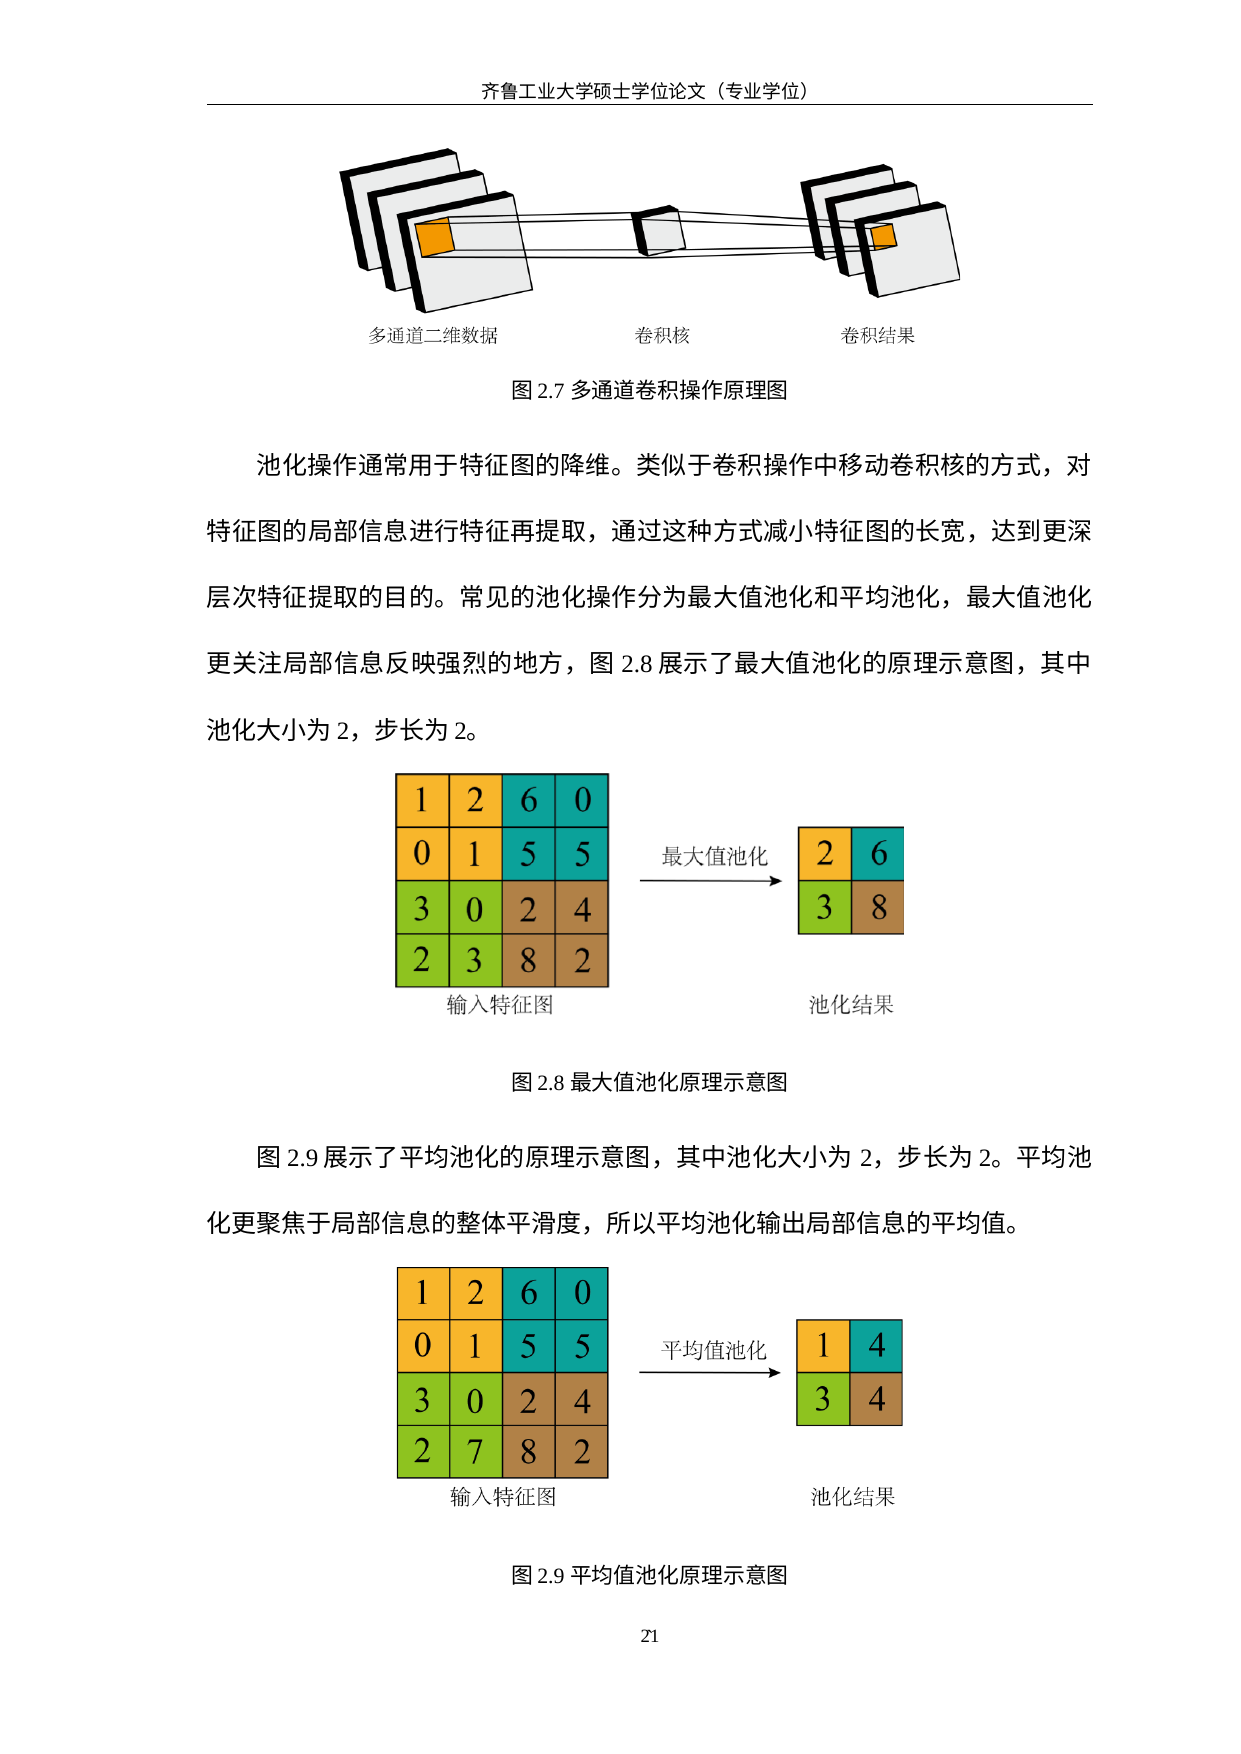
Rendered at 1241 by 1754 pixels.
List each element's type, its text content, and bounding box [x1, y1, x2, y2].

text 图2.9展示了平均池化的原理示意图，其中池化大小为2，步长为2。平均池化更聚焦于局部信息的整体平滑度，所以平均池化输出局部信息的平均值。 [207, 1122, 1093, 1254]
text 图2.9 平均值池化原理示意图 [207, 1557, 1093, 1590]
text 图2.7 多通道卷积操作原理图 [207, 372, 1093, 405]
text 图2.8 最大值池化原理示意图 [207, 1064, 1093, 1097]
text 池化操作通常用于特征图的降维。类似于卷积操作中移动卷积核的方式，对特征图的局部信息进行特征再提取，通过这种方式减小特征图的长宽，达到更深层次特征提取的目的。常见的池化操作分为最大值池化和平均池化，最大值池化更关注局部信息反映强烈的地方，图2.8展示了最大值池化的原理示意图，其中池化大小为2，步长为2。 [207, 430, 1093, 761]
picture [396, 1267, 903, 1510]
picture [339, 148, 961, 347]
picture [395, 773, 904, 1018]
